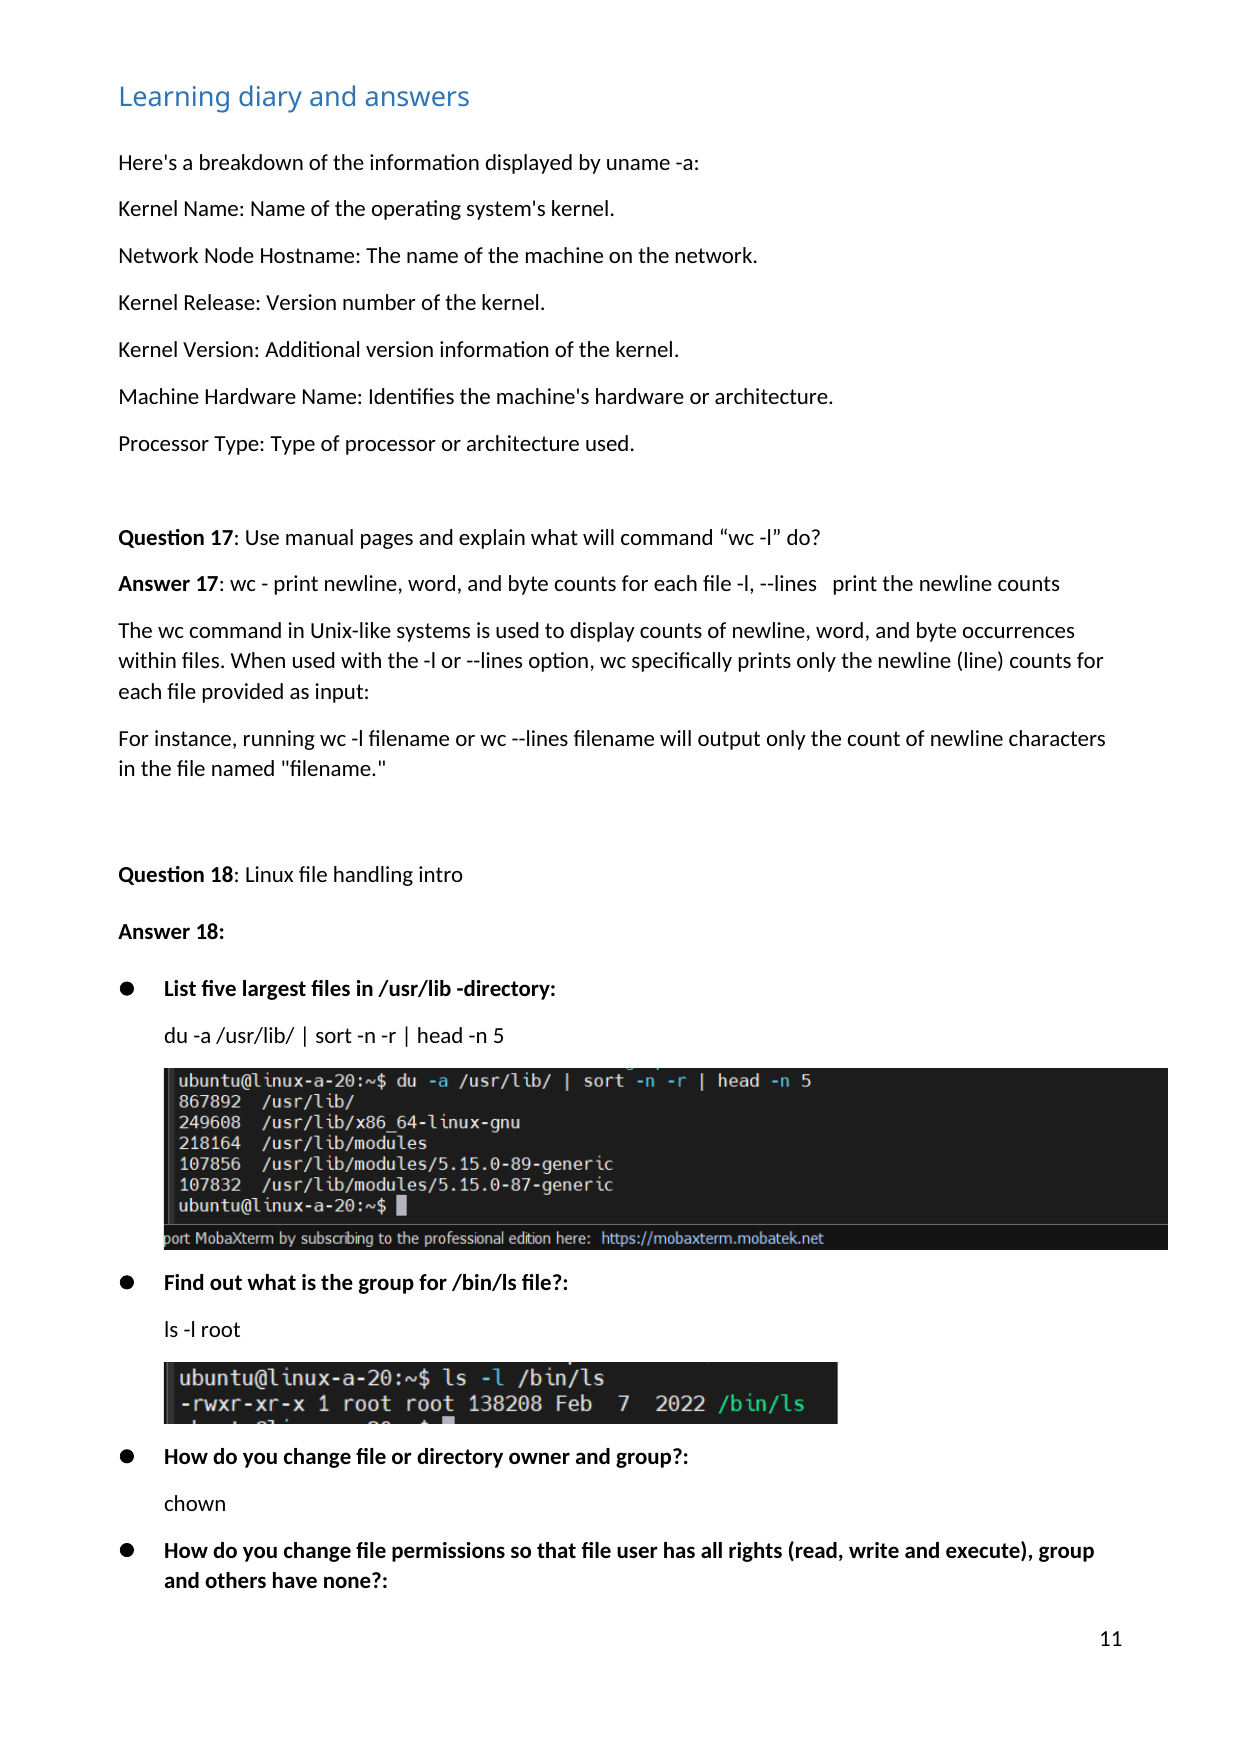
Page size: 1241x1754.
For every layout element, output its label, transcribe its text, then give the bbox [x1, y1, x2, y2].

text Answer 17: wc - print newline, word, and byte counts for each file -l, --lines print the newline counts [118, 569, 1122, 597]
picture [163, 1068, 1168, 1250]
text Machine Hardware Name: Identifies the machine's hardware or architecture. [118, 382, 1122, 410]
text Answer 18: [118, 917, 1122, 945]
list Find out what is the group for /bin/ls file?: [118, 1268, 1122, 1296]
list List five largest files in /usr/lib -directory: [118, 974, 1122, 1002]
text Processor Type: Type of processor or architecture used. [118, 429, 1122, 457]
list How do you change file or directory owner and group?: [118, 1442, 1122, 1470]
text chown [164, 1489, 1122, 1517]
list How do you change file permissions so that file user has all rights (read, write and execute), group and others have none?: [118, 1536, 1122, 1594]
text Kernel Version: Additional version information of the kernel. [118, 335, 1122, 363]
text Kernel Release: Version number of the kernel. [118, 288, 1122, 316]
text ls -l root [164, 1315, 1122, 1343]
text The wc command in Unix-like systems is used to display counts of newline, word, and byte occurrences within files. When used with the -l or --lines option, wc specifically prints only the newline (line) counts for each file provided as input: [118, 616, 1122, 705]
text Network Node Hostname: The name of the machine on the network. [118, 241, 1122, 269]
text Question 17: Use manual pages and explain what will command “wc -l” do? [118, 523, 1122, 551]
text For instance, running wc -l filename or wc --lines filename will output only the count of newline characters in the file named "filename." [118, 724, 1122, 782]
text du -a /usr/lib/ | sort -n -r | head -n 5 [164, 1021, 1122, 1049]
text Question 18: Linux file handling intro [118, 860, 1122, 888]
text Here's a breakdown of the information displayed by uname -a: [118, 148, 1122, 176]
text Kernel Name: Name of the operating system's kernel. [118, 194, 1122, 222]
picture [163, 1362, 838, 1424]
